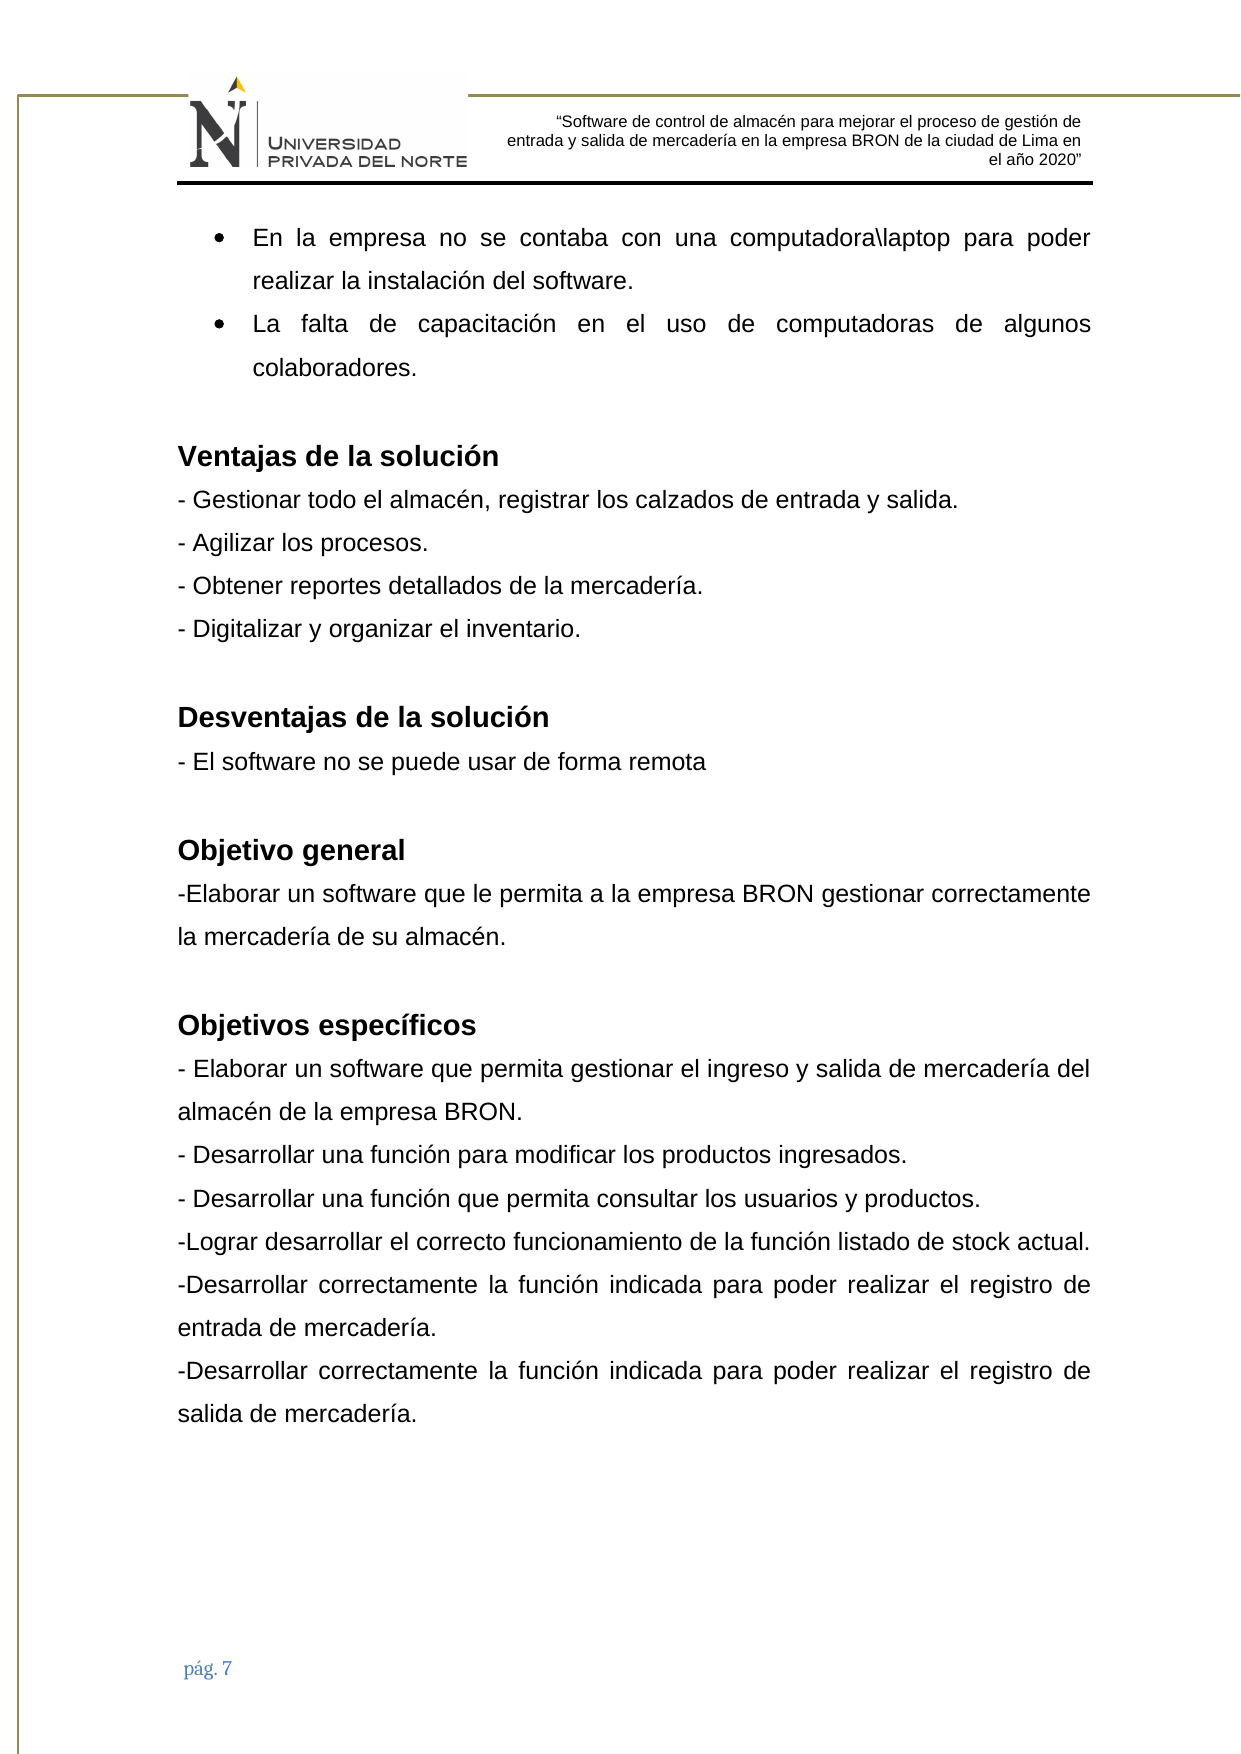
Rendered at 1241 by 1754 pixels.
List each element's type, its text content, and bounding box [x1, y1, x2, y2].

list La falta de capacitación en el uso de computadoras de algunos colaboradores. [215, 309, 1092, 381]
subtitle Ventajas de la solución [177, 439, 1092, 472]
text -Desarrollar correctamente la función indicada para poder realizar el registro de salida de mercadería. [177, 1356, 1092, 1428]
subtitle Objetivos específicos [177, 1008, 1092, 1042]
text - Agilizar los procesos. [177, 528, 1092, 557]
text -Elaborar un software que le permita a la empresa BRON gestionar correctamente la mercadería de su almacén. [177, 879, 1092, 951]
picture [188, 73, 469, 169]
list En la empresa no se contaba con una computadora\laptop para poder realizar la instalación del software. [215, 223, 1092, 295]
subtitle Objetivo general [177, 833, 1092, 866]
text -Desarrollar correctamente la función indicada para poder realizar el registro de entrada de mercadería. [177, 1270, 1092, 1342]
text - Gestionar todo el almacén, registrar los calzados de entrada y salida. [177, 485, 1092, 513]
text - Desarrollar una función que permita consultar los usuarios y productos. [177, 1183, 1092, 1212]
subtitle Desventajas de la solución [177, 700, 1092, 734]
text -Lograr desarrollar el correcto funcionamiento de la función listado de stock actual. [177, 1227, 1092, 1255]
text - El software no se puede usar de forma remota [177, 746, 1092, 775]
text - Digitalizar y organizar el inventario. [177, 614, 1092, 643]
text - Elaborar un software que permita gestionar el ingreso y salida de mercadería del almacén de la empresa BRON. [177, 1054, 1092, 1126]
text - Obtener reportes detallados de la mercadería. [177, 571, 1092, 600]
text - Desarrollar una función para modificar los productos ingresados. [177, 1140, 1092, 1169]
